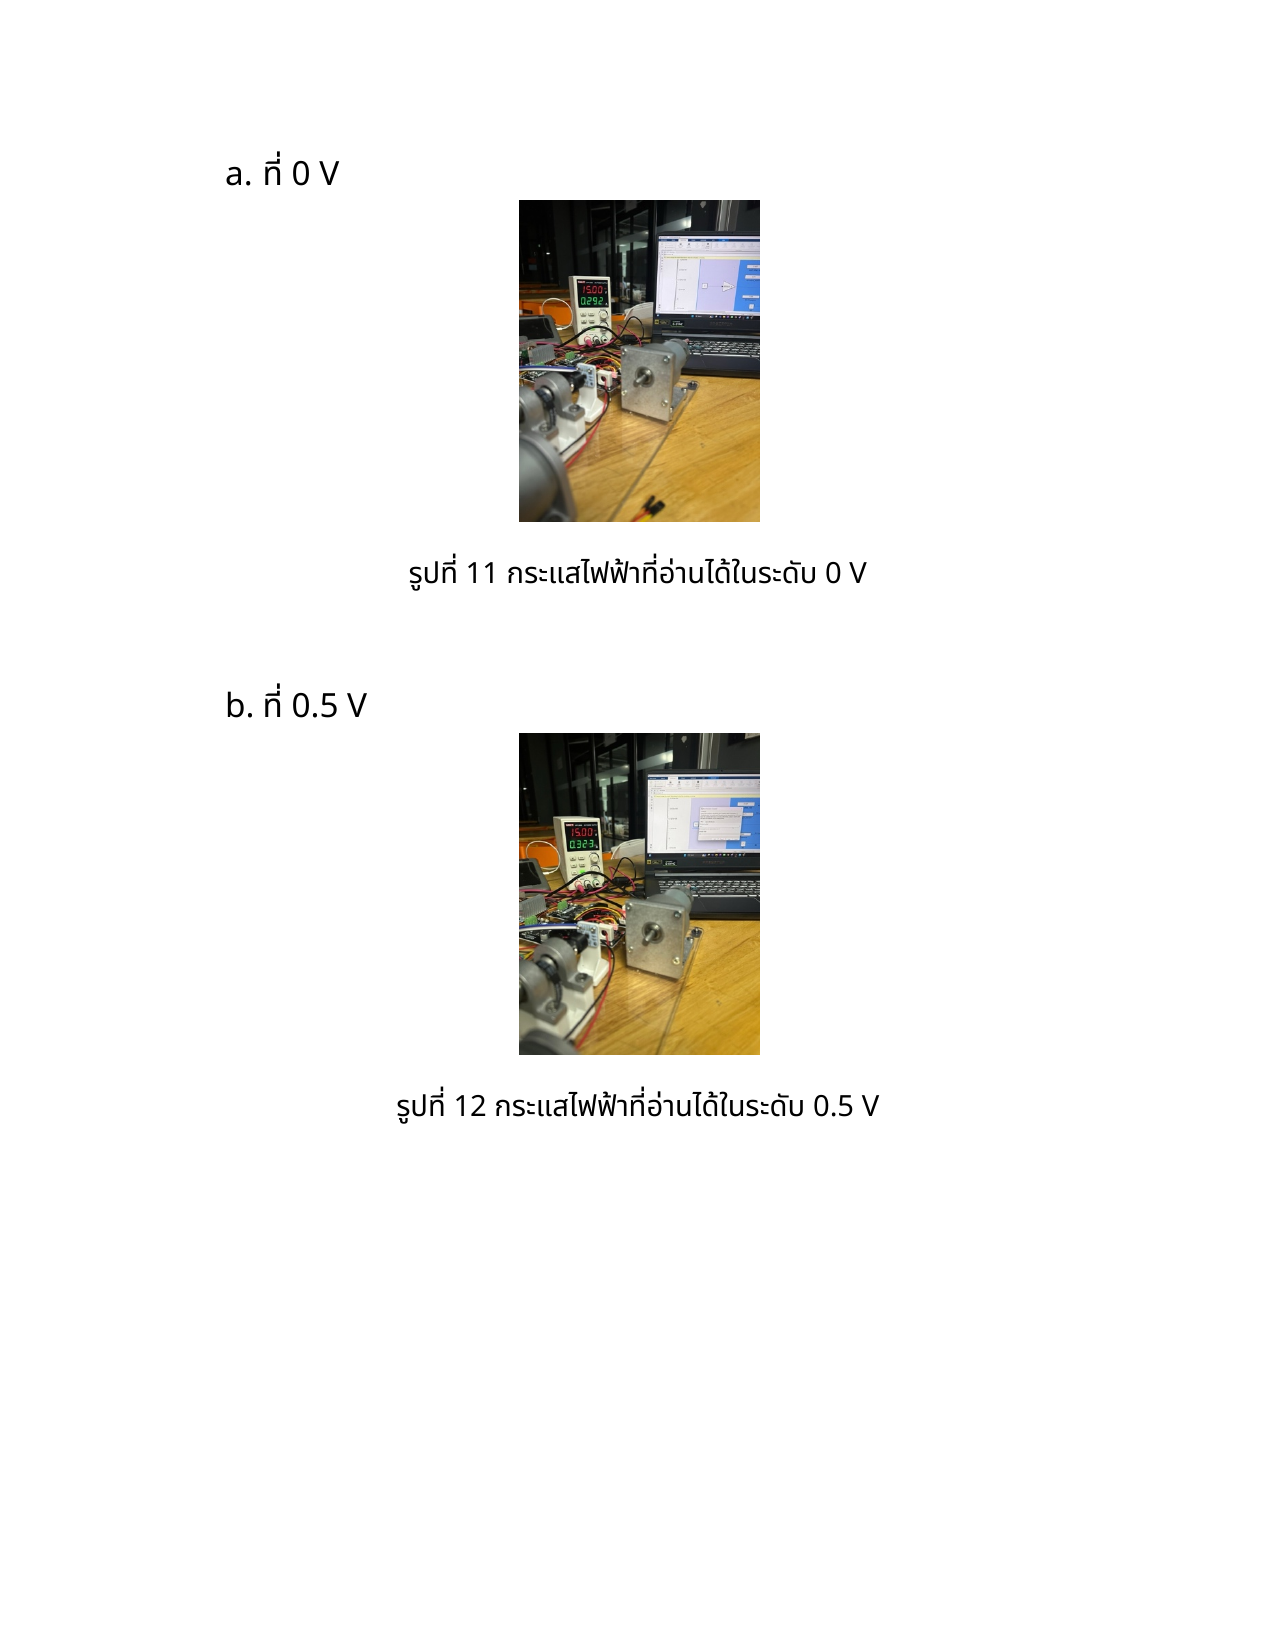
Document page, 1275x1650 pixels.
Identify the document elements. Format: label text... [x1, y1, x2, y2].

text รูปที่ 11 กระแสไฟฟ้าที่อ่านได้ในระดับ 0 V [112, 225, 1162, 596]
list ที่ 0.5 V [225, 682, 1162, 732]
text รูปที่ 12 กระแสไฟฟ้าที่อ่านได้ในระดับ 0.5 V [112, 757, 1162, 1129]
picture [519, 733, 760, 1055]
list ที่ 0 V [225, 150, 1162, 201]
picture [519, 200, 760, 522]
